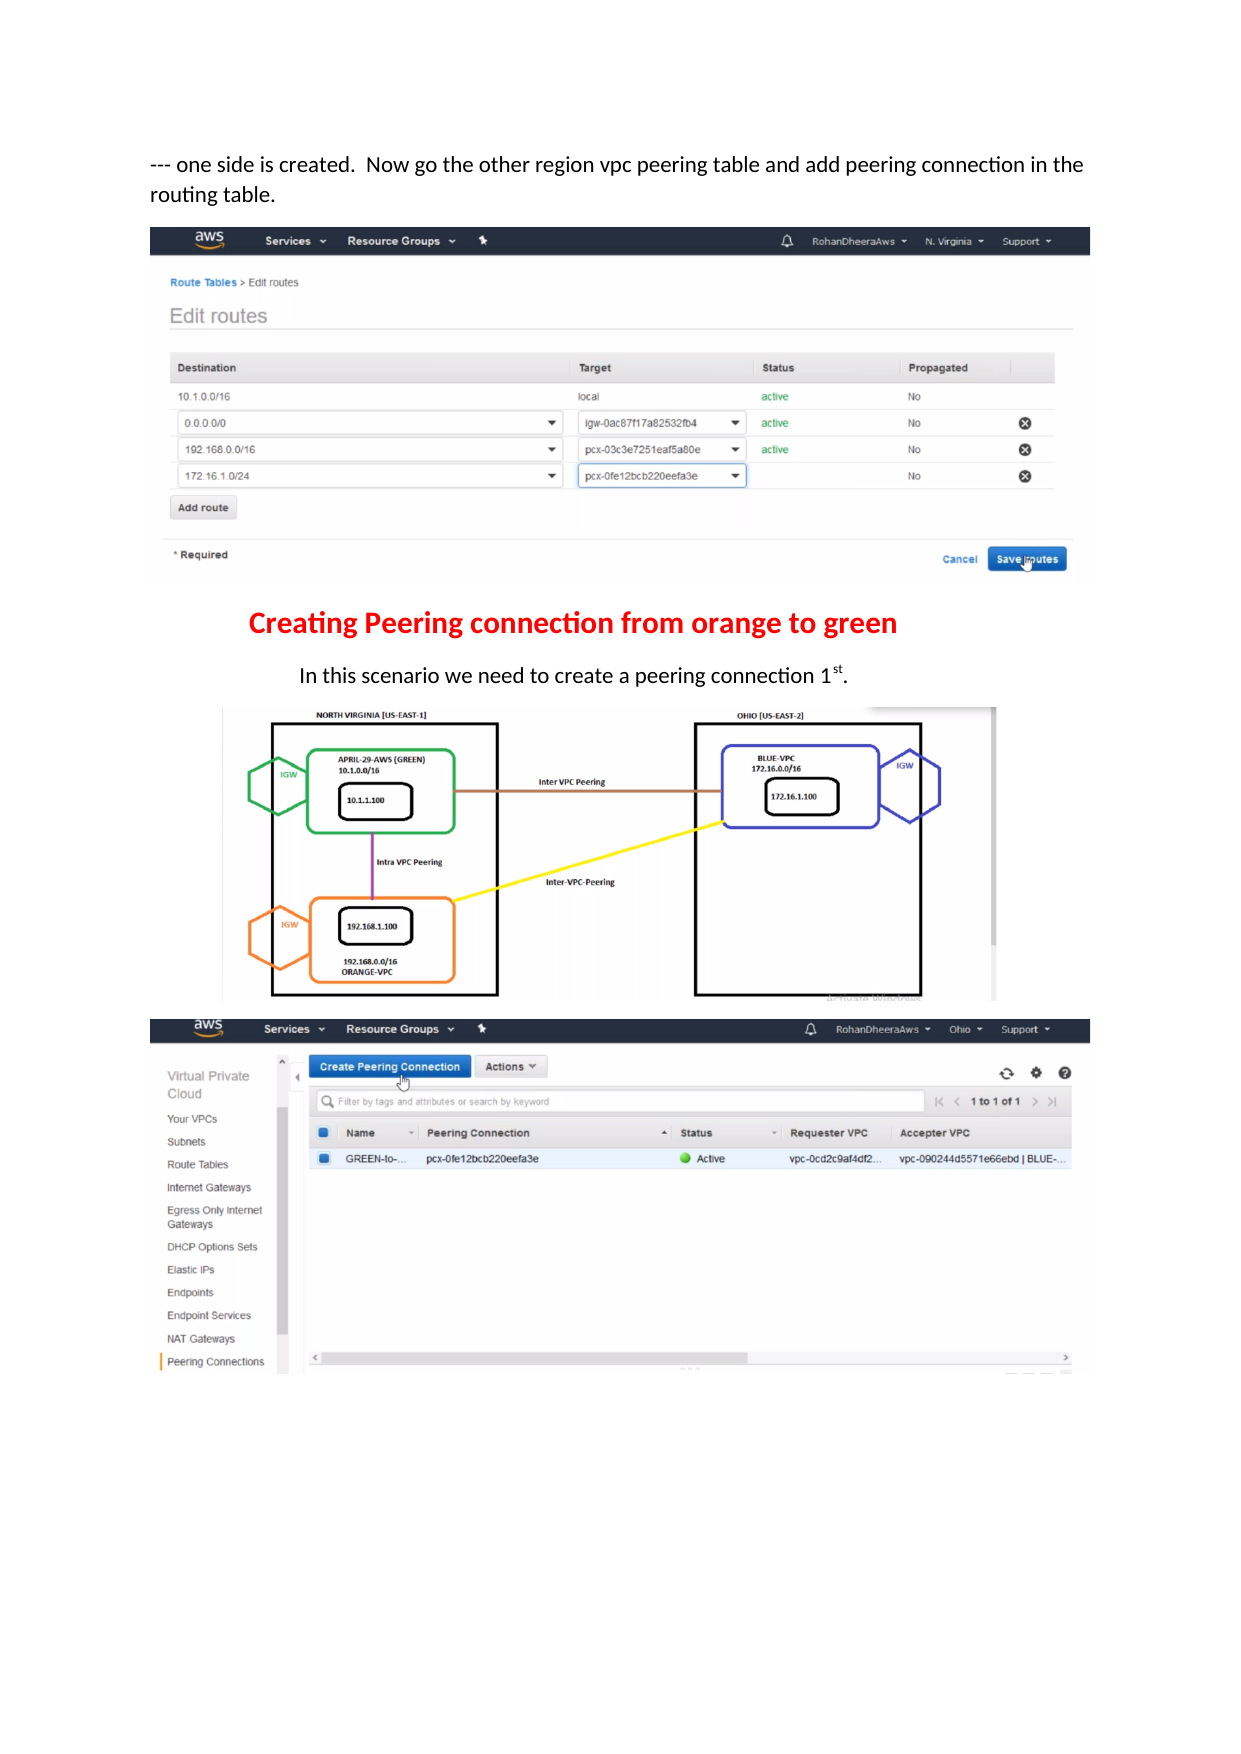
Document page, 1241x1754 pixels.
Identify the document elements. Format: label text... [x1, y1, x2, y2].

text --- one side is created. Now go the other region vpc peering table and add peering connection in the routing table. [150, 150, 1090, 208]
picture [222, 707, 997, 1001]
picture [150, 1019, 1091, 1374]
text In this scenario we need to create a peering connection 1st. [150, 661, 1090, 689]
picture [150, 227, 1091, 585]
text Creating Peering connection from orange to green [150, 603, 1090, 641]
